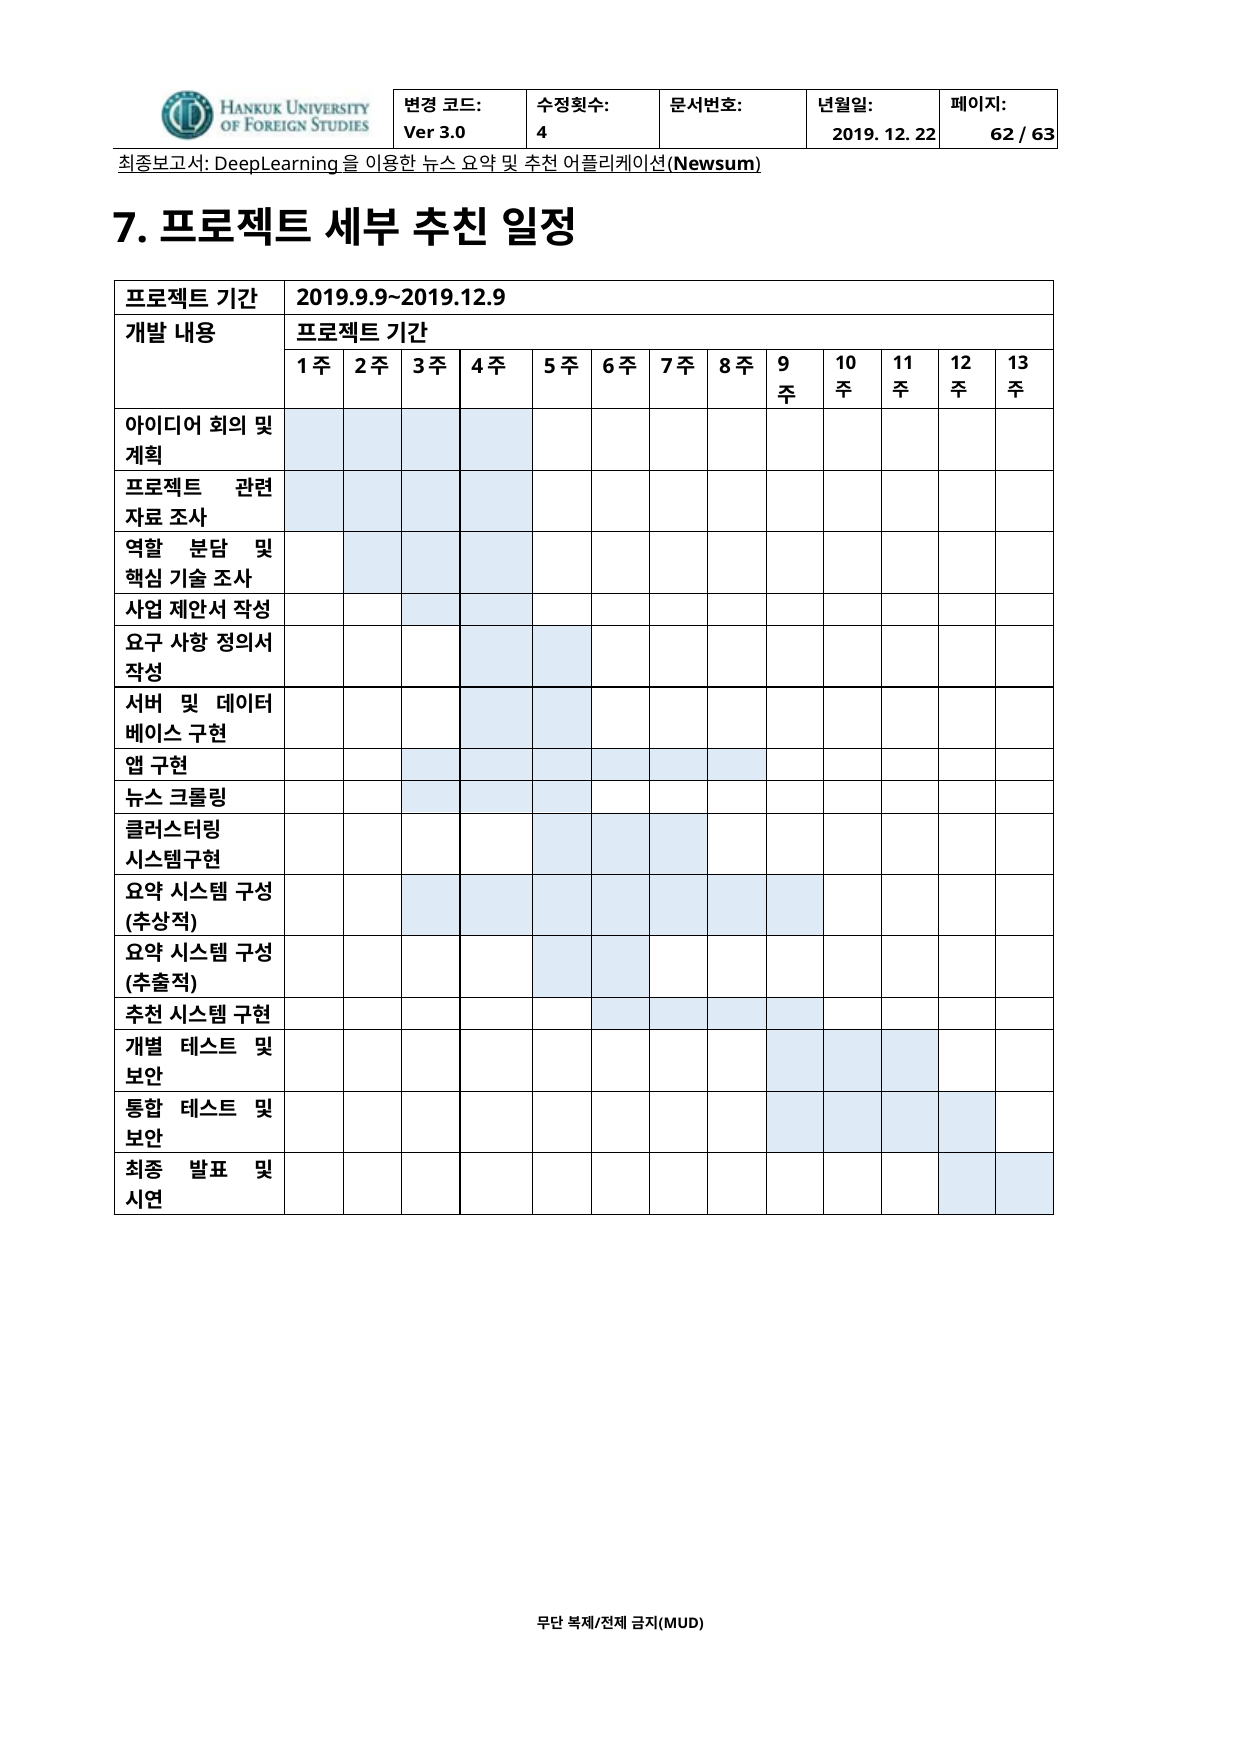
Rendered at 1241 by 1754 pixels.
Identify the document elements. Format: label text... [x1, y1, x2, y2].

table_cell [650, 594, 707, 625]
table_cell [461, 1153, 532, 1214]
table_cell [824, 749, 881, 780]
table_cell [285, 1092, 343, 1152]
table_cell [767, 532, 823, 593]
table_cell [461, 594, 532, 625]
table_cell [344, 875, 401, 935]
table_cell [650, 532, 707, 593]
table_cell [708, 1030, 766, 1091]
table_cell [882, 409, 938, 470]
table_cell [402, 1030, 459, 1091]
table_cell [939, 998, 995, 1029]
table_cell [461, 1030, 532, 1091]
table_cell [592, 875, 649, 935]
table_cell [592, 936, 649, 997]
table_cell [882, 688, 938, 748]
table_cell [708, 594, 766, 625]
table_cell [402, 749, 459, 780]
table_cell [824, 814, 881, 874]
table_cell [824, 1030, 881, 1091]
table_cell [882, 471, 938, 531]
table_cell [650, 409, 707, 470]
table_cell 2주 [344, 350, 401, 408]
table_cell [996, 1092, 1053, 1152]
table_cell [708, 532, 766, 593]
table_cell [824, 409, 881, 470]
table_cell [939, 532, 995, 593]
table_cell [882, 1030, 938, 1091]
table_cell [592, 409, 649, 470]
table_cell [461, 998, 532, 1029]
table_cell [402, 594, 459, 625]
table_cell [285, 688, 343, 748]
table_cell [461, 409, 532, 470]
table_cell [402, 998, 459, 1029]
table_cell [996, 409, 1053, 470]
table_cell [344, 781, 401, 812]
table_cell [708, 1153, 766, 1214]
table_cell [592, 998, 649, 1029]
table_cell [461, 471, 532, 531]
table_cell [939, 471, 995, 531]
table_cell 9주 [767, 350, 823, 408]
table_cell [461, 875, 532, 935]
table_cell [767, 1153, 823, 1214]
table_cell [939, 781, 995, 812]
table_cell [533, 1092, 591, 1152]
table_cell [882, 749, 938, 780]
table_cell [344, 594, 401, 625]
table_cell [767, 688, 823, 748]
table_cell 최종 발표 및 시연 [115, 1153, 284, 1214]
table_cell [767, 409, 823, 470]
table_cell 3주 [402, 350, 459, 408]
table_cell [767, 875, 823, 935]
table_cell [650, 936, 707, 997]
table_cell [939, 875, 995, 935]
table_cell [996, 626, 1053, 686]
table_cell [996, 594, 1053, 625]
table_cell [708, 471, 766, 531]
table_cell [824, 688, 881, 748]
table_cell [344, 936, 401, 997]
table_cell 요구 사항 정의서 작성 [115, 626, 284, 686]
table_cell [402, 936, 459, 997]
table_header 2019.9.9~2019.12.9 [285, 281, 1053, 314]
table_cell [533, 875, 591, 935]
table_cell [285, 998, 343, 1029]
table_cell [996, 749, 1053, 780]
table_cell [461, 1092, 532, 1152]
table_cell 역할 분담 및 핵심 기술 조사 [115, 532, 284, 593]
table_cell [344, 532, 401, 593]
table_cell 6주 [592, 350, 649, 408]
table_cell [939, 1092, 995, 1152]
table_cell [767, 936, 823, 997]
table_cell [402, 626, 459, 686]
table_cell [533, 749, 591, 780]
table_cell [461, 749, 532, 780]
table_cell [708, 688, 766, 748]
table_cell [533, 688, 591, 748]
table_cell [592, 1153, 649, 1214]
table_cell [592, 814, 649, 874]
table_cell [402, 814, 459, 874]
table_cell [402, 875, 459, 935]
table_cell 4주 [461, 350, 532, 408]
table_cell [402, 1092, 459, 1152]
table_cell 13주 [996, 350, 1053, 408]
table_cell 12주 [939, 350, 995, 408]
table_cell 11주 [882, 350, 938, 408]
table_cell [939, 409, 995, 470]
table_cell [650, 1153, 707, 1214]
table_cell [461, 936, 532, 997]
table_cell [996, 532, 1053, 593]
table_cell [767, 594, 823, 625]
table_cell [285, 749, 343, 780]
table_cell [708, 998, 766, 1029]
table_cell 사업 제안서 작성 [115, 594, 284, 625]
table_cell 5주 [533, 350, 591, 408]
table_cell [402, 409, 459, 470]
table_cell [824, 875, 881, 935]
table_cell [344, 1092, 401, 1152]
table_cell [344, 409, 401, 470]
table_cell [767, 471, 823, 531]
table_cell [996, 875, 1053, 935]
table_cell [461, 781, 532, 812]
table_cell [344, 749, 401, 780]
table_cell [767, 1092, 823, 1152]
table_cell [708, 749, 766, 780]
table_cell [650, 998, 707, 1029]
table_cell [939, 688, 995, 748]
table_cell [882, 1092, 938, 1152]
table_cell [882, 936, 938, 997]
table_cell [708, 875, 766, 935]
table_cell [402, 532, 459, 593]
table_cell [882, 532, 938, 593]
table_cell 클러스터링 시스템구현 [115, 814, 284, 874]
table_cell [824, 626, 881, 686]
table_cell [708, 781, 766, 812]
table_cell [533, 998, 591, 1029]
table_cell [824, 998, 881, 1029]
table_cell [650, 1092, 707, 1152]
table_cell [592, 626, 649, 686]
table_cell [882, 998, 938, 1029]
table_cell [592, 781, 649, 812]
table_cell [461, 626, 532, 686]
table_cell [824, 594, 881, 625]
table_cell 프로젝트 관련 자료 조사 [115, 471, 284, 531]
table_cell [592, 1092, 649, 1152]
table_cell [533, 594, 591, 625]
table_cell [650, 1030, 707, 1091]
table_cell [402, 688, 459, 748]
table_cell [939, 749, 995, 780]
table_cell [996, 998, 1053, 1029]
table_cell [533, 1030, 591, 1091]
table_cell [650, 749, 707, 780]
table_cell [285, 409, 343, 470]
table_cell 7주 [650, 350, 707, 408]
table_cell [592, 1030, 649, 1091]
table_cell [285, 936, 343, 997]
table_cell [344, 814, 401, 874]
table_cell [344, 471, 401, 531]
table_cell [708, 626, 766, 686]
table_cell [285, 471, 343, 531]
table_cell [285, 814, 343, 874]
table_cell [285, 875, 343, 935]
table_cell [344, 626, 401, 686]
table_cell [533, 814, 591, 874]
table_cell [708, 409, 766, 470]
table_cell [402, 471, 459, 531]
table_cell [344, 1153, 401, 1214]
table_cell [285, 1030, 343, 1091]
table_cell [344, 1030, 401, 1091]
table_cell 개발 내용 [115, 315, 284, 408]
table_cell [592, 532, 649, 593]
table_cell [824, 471, 881, 531]
table_cell [939, 594, 995, 625]
table_cell [767, 814, 823, 874]
subtitle 7. 프로젝트 세부 추친 일정 [112, 194, 1128, 254]
table_cell 서버 및 데이터 베이스 구현 [115, 688, 284, 748]
table_cell [882, 626, 938, 686]
table_cell 8주 [708, 350, 766, 408]
table_cell [882, 814, 938, 874]
table_cell [592, 688, 649, 748]
table_cell [996, 781, 1053, 812]
table_cell 통합 테스트 및 보안 [115, 1092, 284, 1152]
table_cell [824, 1092, 881, 1152]
table_cell 1주 [285, 350, 343, 408]
table_cell [939, 936, 995, 997]
table_cell 요약 시스템 구성(추상적) [115, 875, 284, 935]
table_cell [708, 1092, 766, 1152]
table_cell [996, 1030, 1053, 1091]
table_cell [996, 814, 1053, 874]
table_cell [767, 749, 823, 780]
table_cell [285, 594, 343, 625]
table_cell 앱 구현 [115, 749, 284, 780]
table_cell 뉴스 크롤링 [115, 781, 284, 812]
table_cell [592, 471, 649, 531]
table_cell [650, 814, 707, 874]
table_cell [824, 1153, 881, 1214]
table_cell [882, 1153, 938, 1214]
table_cell [882, 594, 938, 625]
table_cell [285, 532, 343, 593]
table_cell [592, 594, 649, 625]
table_cell 프로젝트 기간 [285, 315, 1053, 348]
table_cell [996, 688, 1053, 748]
table_cell [533, 532, 591, 593]
table_cell [461, 814, 532, 874]
table_cell 개별 테스트 및 보안 [115, 1030, 284, 1091]
table_cell [533, 471, 591, 531]
table_cell [285, 1153, 343, 1214]
table_cell [533, 409, 591, 470]
table_cell [650, 875, 707, 935]
table_cell [996, 936, 1053, 997]
table_cell [824, 781, 881, 812]
table_cell [824, 532, 881, 593]
table_cell [939, 626, 995, 686]
table_cell [650, 781, 707, 812]
table_cell [939, 814, 995, 874]
table_cell 아이디어 회의 및 계획 [115, 409, 284, 470]
table_cell [996, 471, 1053, 531]
table_cell [402, 1153, 459, 1214]
table_header 프로젝트 기간 [115, 281, 284, 314]
table_cell [344, 998, 401, 1029]
table_cell [767, 626, 823, 686]
table_cell [285, 626, 343, 686]
table_cell [939, 1153, 995, 1214]
table_cell [402, 781, 459, 812]
table_cell [533, 626, 591, 686]
table_cell 요약 시스템 구성(추출적) [115, 936, 284, 997]
table_cell [882, 781, 938, 812]
table_cell [533, 936, 591, 997]
table_cell [939, 1030, 995, 1091]
table_cell [708, 814, 766, 874]
table_cell [708, 936, 766, 997]
table_cell [767, 781, 823, 812]
table_cell [767, 998, 823, 1029]
table_cell 10주 [824, 350, 881, 408]
table_cell [824, 936, 881, 997]
table_cell [533, 1153, 591, 1214]
table_cell [592, 749, 649, 780]
table_cell [650, 688, 707, 748]
table_cell [533, 781, 591, 812]
table_cell [882, 875, 938, 935]
table_cell [461, 532, 532, 593]
table_cell [767, 1030, 823, 1091]
table_cell [461, 688, 532, 748]
table_cell [650, 626, 707, 686]
picture [159, 89, 377, 144]
table_cell [344, 688, 401, 748]
table_cell 추천 시스템 구현 [115, 998, 284, 1029]
table_cell [285, 781, 343, 812]
table_cell [996, 1153, 1053, 1214]
table_cell [650, 471, 707, 531]
